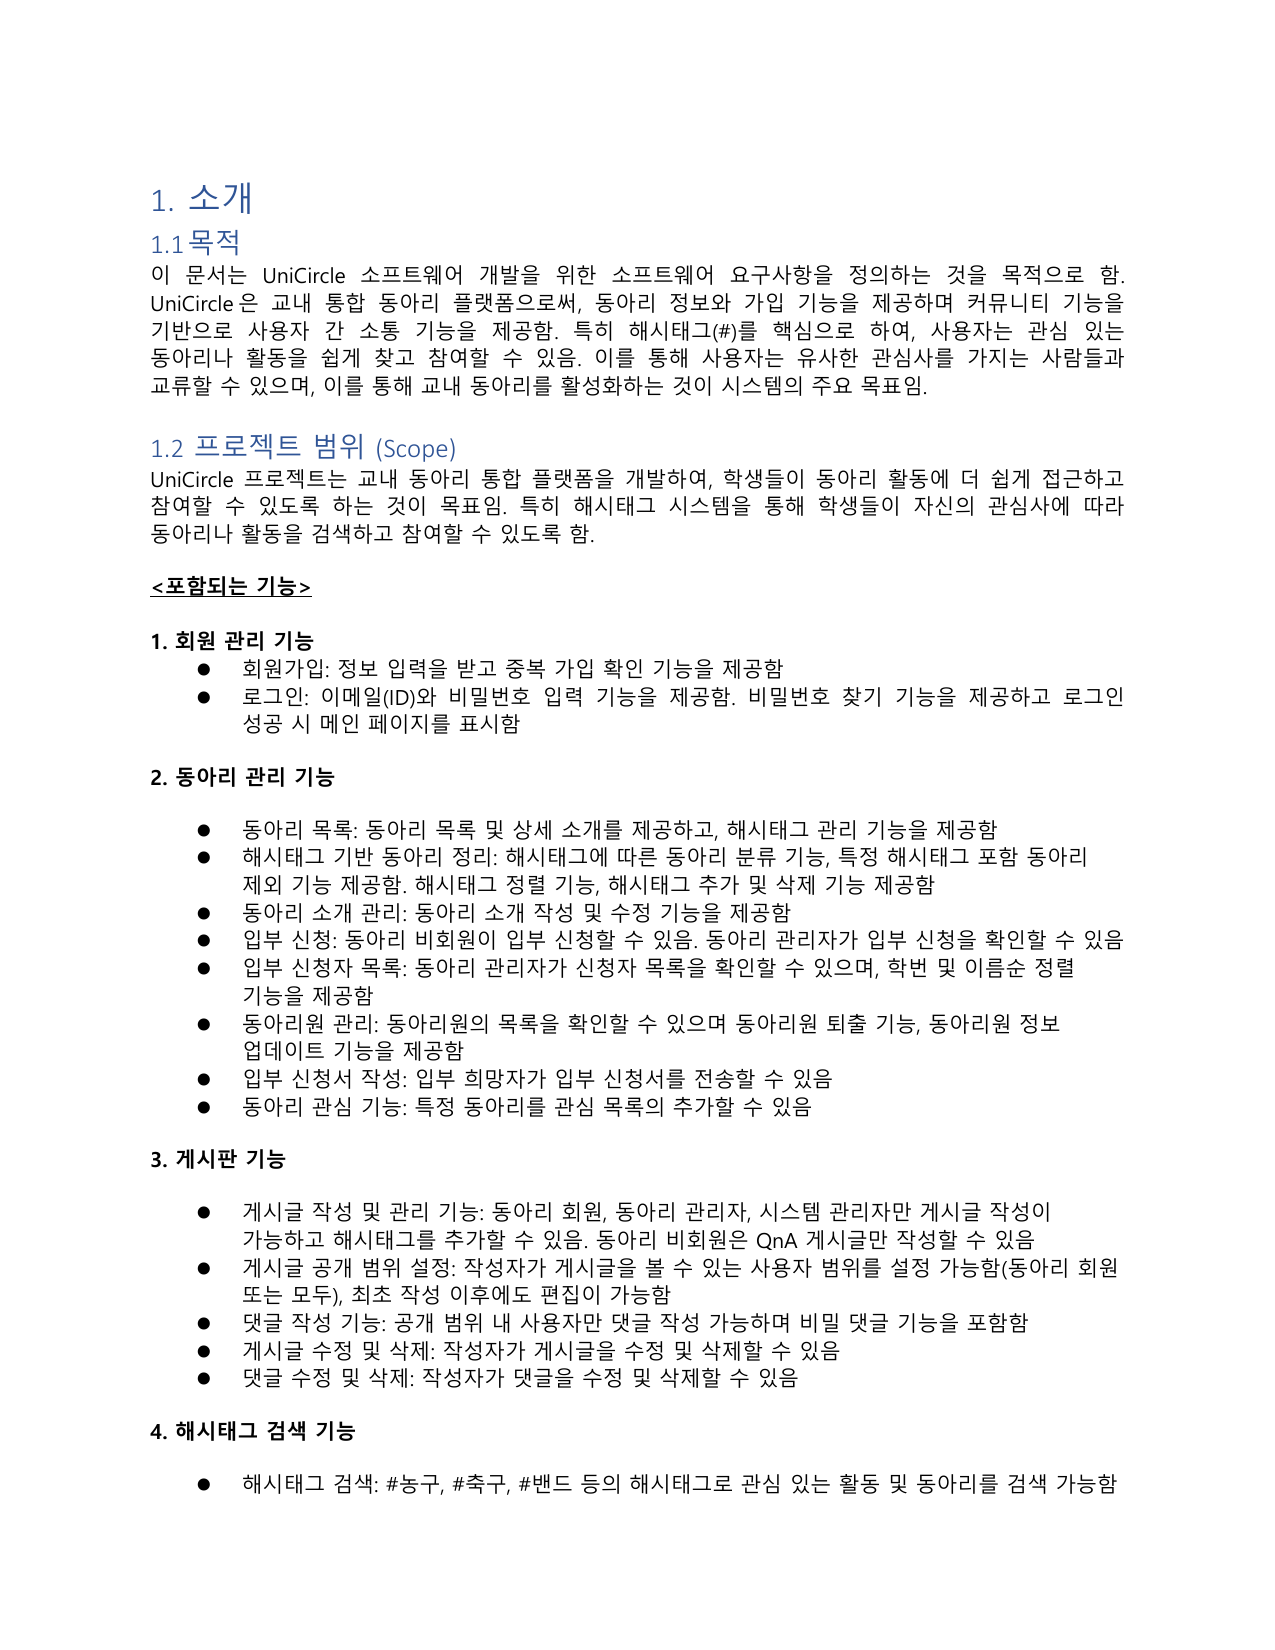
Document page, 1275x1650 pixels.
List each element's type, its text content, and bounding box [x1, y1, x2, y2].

text UniCircle 프로젝트는 교내 동아리 통합 플랫폼을 개발하여, 학생들이 동아리 활동에 더 쉽게 접근하고 참여할 수 있도록 하는 것이 목표임. 특히 해시태그 시스템을 통해 학생들이 자신의 관심사에 따라 동아리나 활동을 검색하고 참여할 수 있도록 함. [150, 464, 1125, 547]
text 이 문서는 UniCircle 소프트웨어 개발을 위한 소프트웨어 요구사항을 정의하는 것을 목적으로 함. UniCircle은 교내 통합 동아리 플랫폼으로써, 동아리 정보와 가입 기능을 제공하며 커뮤니티 기능을 기반으로 사용자 간 소통 기능을 제공함. 특히 해시태그(#)를 핵심으로 하여, 사용자는 관심 있는 동아리나 활동을 쉽게 찾고 참여할 수 있음. 이를 통해 사용자는 유사한 관심사를 가지는 사람들과 교류할 수 있으며, 이를 통해 교내 동아리를 활성화하는 것이 시스템의 주요 목표임. [150, 261, 1125, 399]
subtitle 목적 [150, 224, 1125, 261]
text 2. 동아리 관리 기능 [150, 763, 1125, 790]
list 댓글 작성 기능: 공개 범위 내 사용자만 댓글 작성 가능하며 비밀 댓글 기능을 포함함 [196, 1309, 1125, 1336]
list 회원가입: 정보 입력을 받고 중복 가입 확인 기능을 제공함 [196, 654, 1125, 682]
text 4. 해시태그 검색 기능 [150, 1417, 1125, 1444]
list 게시글 공개 범위 설정: 작성자가 게시글을 볼 수 있는 사용자 범위를 설정 가능함(동아리 회원 또는 모두), 최초 작성 이후에도 편집이 가능함 [196, 1253, 1125, 1309]
subtitle 소개 [150, 175, 1125, 220]
list 동아리 목록: 동아리 목록 및 상세 소개를 제공하고, 해시태그 관리 기능을 제공함 [196, 815, 1125, 843]
list 해시태그 기반 동아리 정리: 해시태그에 따른 동아리 분류 기능, 특정 해시태그 포함 동아리 제외 기능 제공함. 해시태그 정렬 기능, 해시태그 추가 및 삭제 기능 제공함 [196, 843, 1125, 898]
text 3. 게시판 기능 [150, 1145, 1125, 1173]
list 동아리 관심 기능: 특정 동아리를 관심 목록의 추가할 수 있음 [196, 1092, 1125, 1120]
text <포함되는 기능> [150, 571, 1125, 599]
list 해시태그 검색: #농구, #축구, #밴드 등의 해시태그로 관심 있는 활동 및 동아리를 검색 가능함 [196, 1469, 1125, 1497]
list 게시글 작성 및 관리 기능: 동아리 회원, 동아리 관리자, 시스템 관리자만 게시글 작성이 가능하고 해시태그를 추가할 수 있음. 동아리 비회원은 QnA 게시글만 작성할 수 있음 [196, 1198, 1125, 1253]
list 입부 신청자 목록: 동아리 관리자가 신청자 목록을 확인할 수 있으며, 학번 및 이름순 정렬 기능을 제공함 [196, 954, 1125, 1009]
list 로그인: 이메일(ID)와 비밀번호 입력 기능을 제공함. 비밀번호 찾기 기능을 제공하고 로그인 성공 시 메인 페이지를 표시함 [196, 682, 1125, 738]
list 댓글 수정 및 삭제: 작성자가 댓글을 수정 및 삭제할 수 있음 [196, 1364, 1125, 1392]
list 동아리 소개 관리: 동아리 소개 작성 및 수정 기능을 제공함 [196, 898, 1125, 926]
subtitle 프로젝트 범위 (Scope) [150, 428, 1125, 464]
text 1. 회원 관리 기능 [150, 627, 1125, 654]
list 입부 신청: 동아리 비회원이 입부 신청할 수 있음. 동아리 관리자가 입부 신청을 확인할 수 있음 [196, 926, 1125, 954]
list 입부 신청서 작성: 입부 희망자가 입부 신청서를 전송할 수 있음 [196, 1065, 1125, 1092]
list 동아리원 관리: 동아리원의 목록을 확인할 수 있으며 동아리원 퇴출 기능, 동아리원 정보 업데이트 기능을 제공함 [196, 1009, 1125, 1065]
list 게시글 수정 및 삭제: 작성자가 게시글을 수정 및 삭제할 수 있음 [196, 1336, 1125, 1364]
